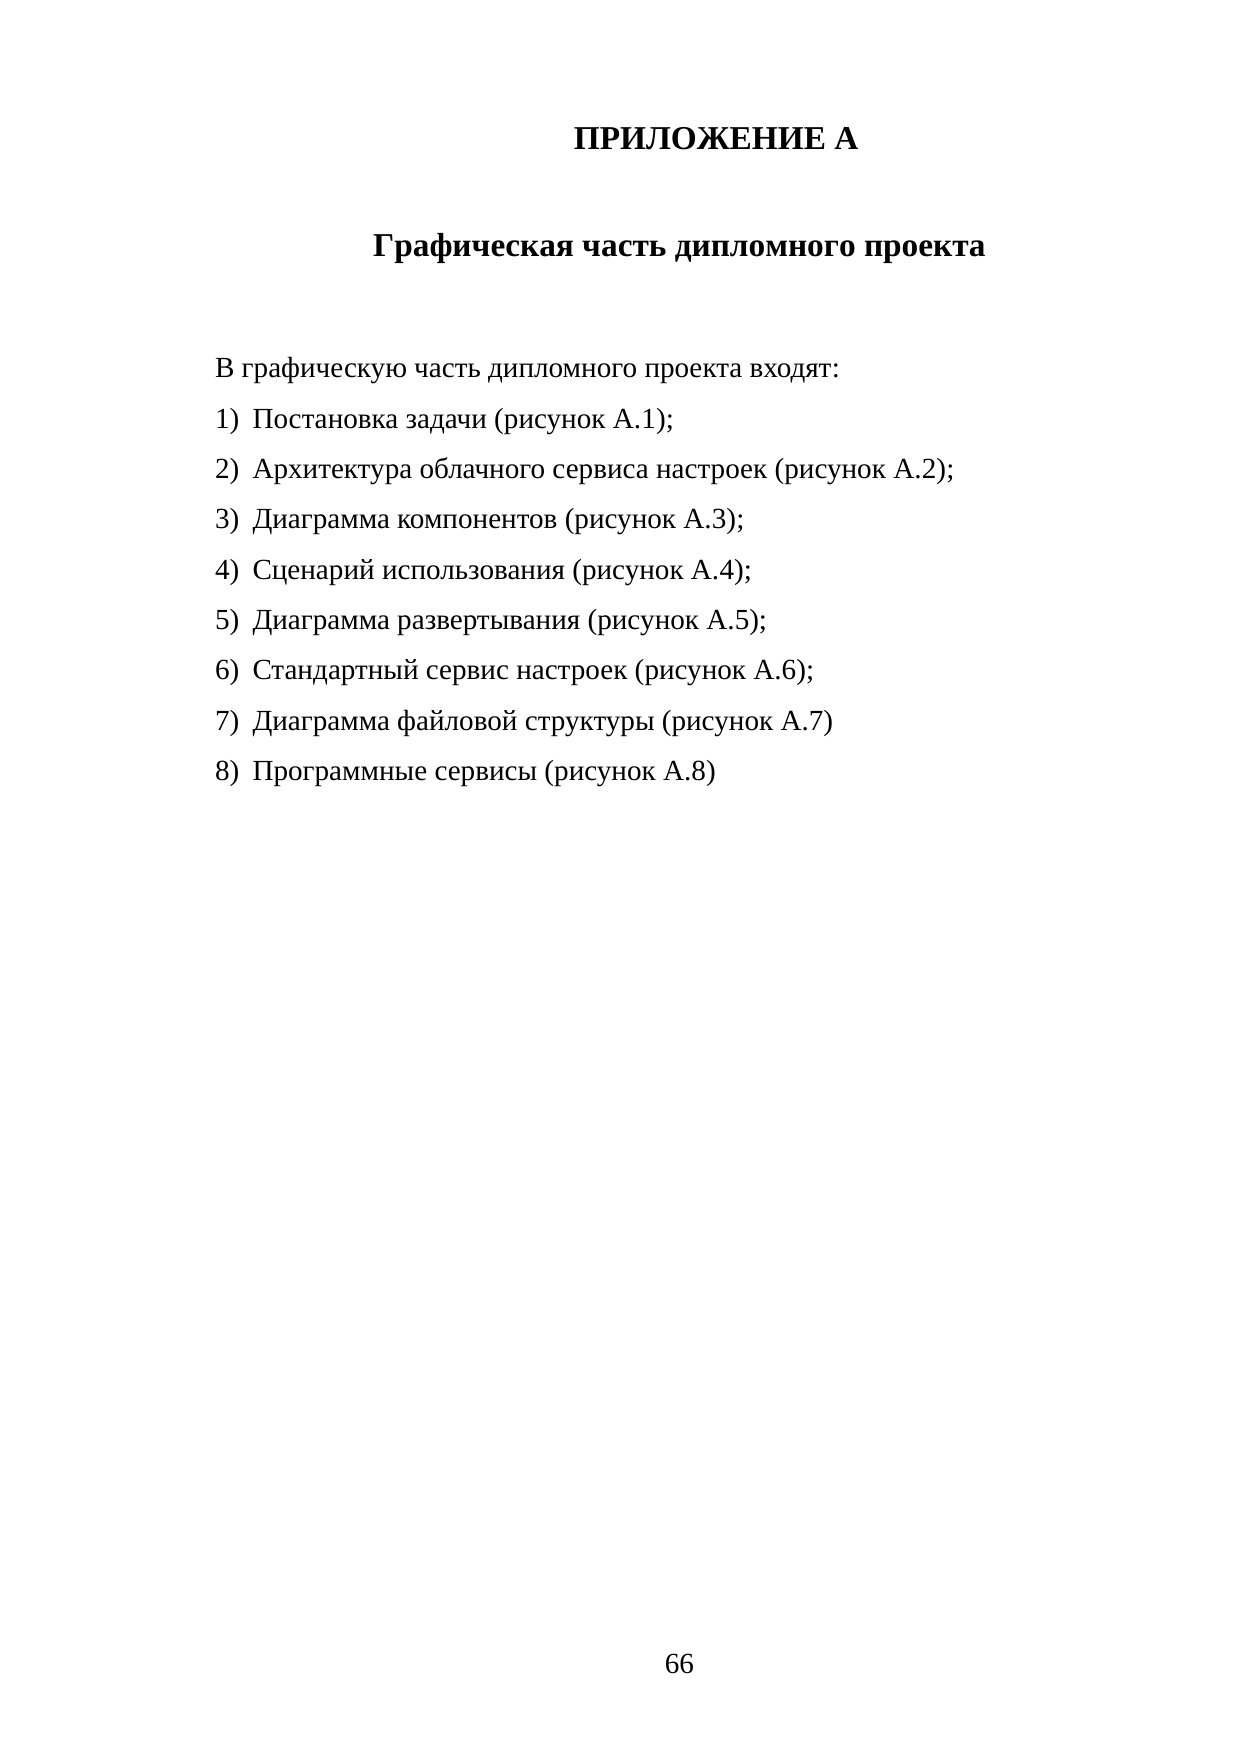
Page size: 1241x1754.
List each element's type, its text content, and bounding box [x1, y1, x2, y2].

list Диаграмма развертывания (рисунок А.5); [215, 602, 1181, 636]
list В графическую часть дипломного проекта входят: [215, 351, 1181, 384]
subtitle ПРИЛОЖЕНИЕ А [251, 118, 1181, 156]
list Сценарий использования (рисунок А.4); [215, 552, 1181, 585]
list Архитектура облачного сервиса настроек (рисунок А.2); [215, 451, 1181, 485]
list Стандартный сервис настроек (рисунок А.6); [215, 652, 1181, 686]
text Графическая часть дипломного проекта [177, 226, 1181, 264]
list Программные сервисы (рисунок А.8) [215, 753, 1181, 787]
list Диаграмма файловой структуры (рисунок А.7) [215, 703, 1181, 736]
list Диаграмма компонентов (рисунок А.3); [215, 502, 1181, 535]
list Постановка задачи (рисунок А.1); [215, 401, 1181, 434]
